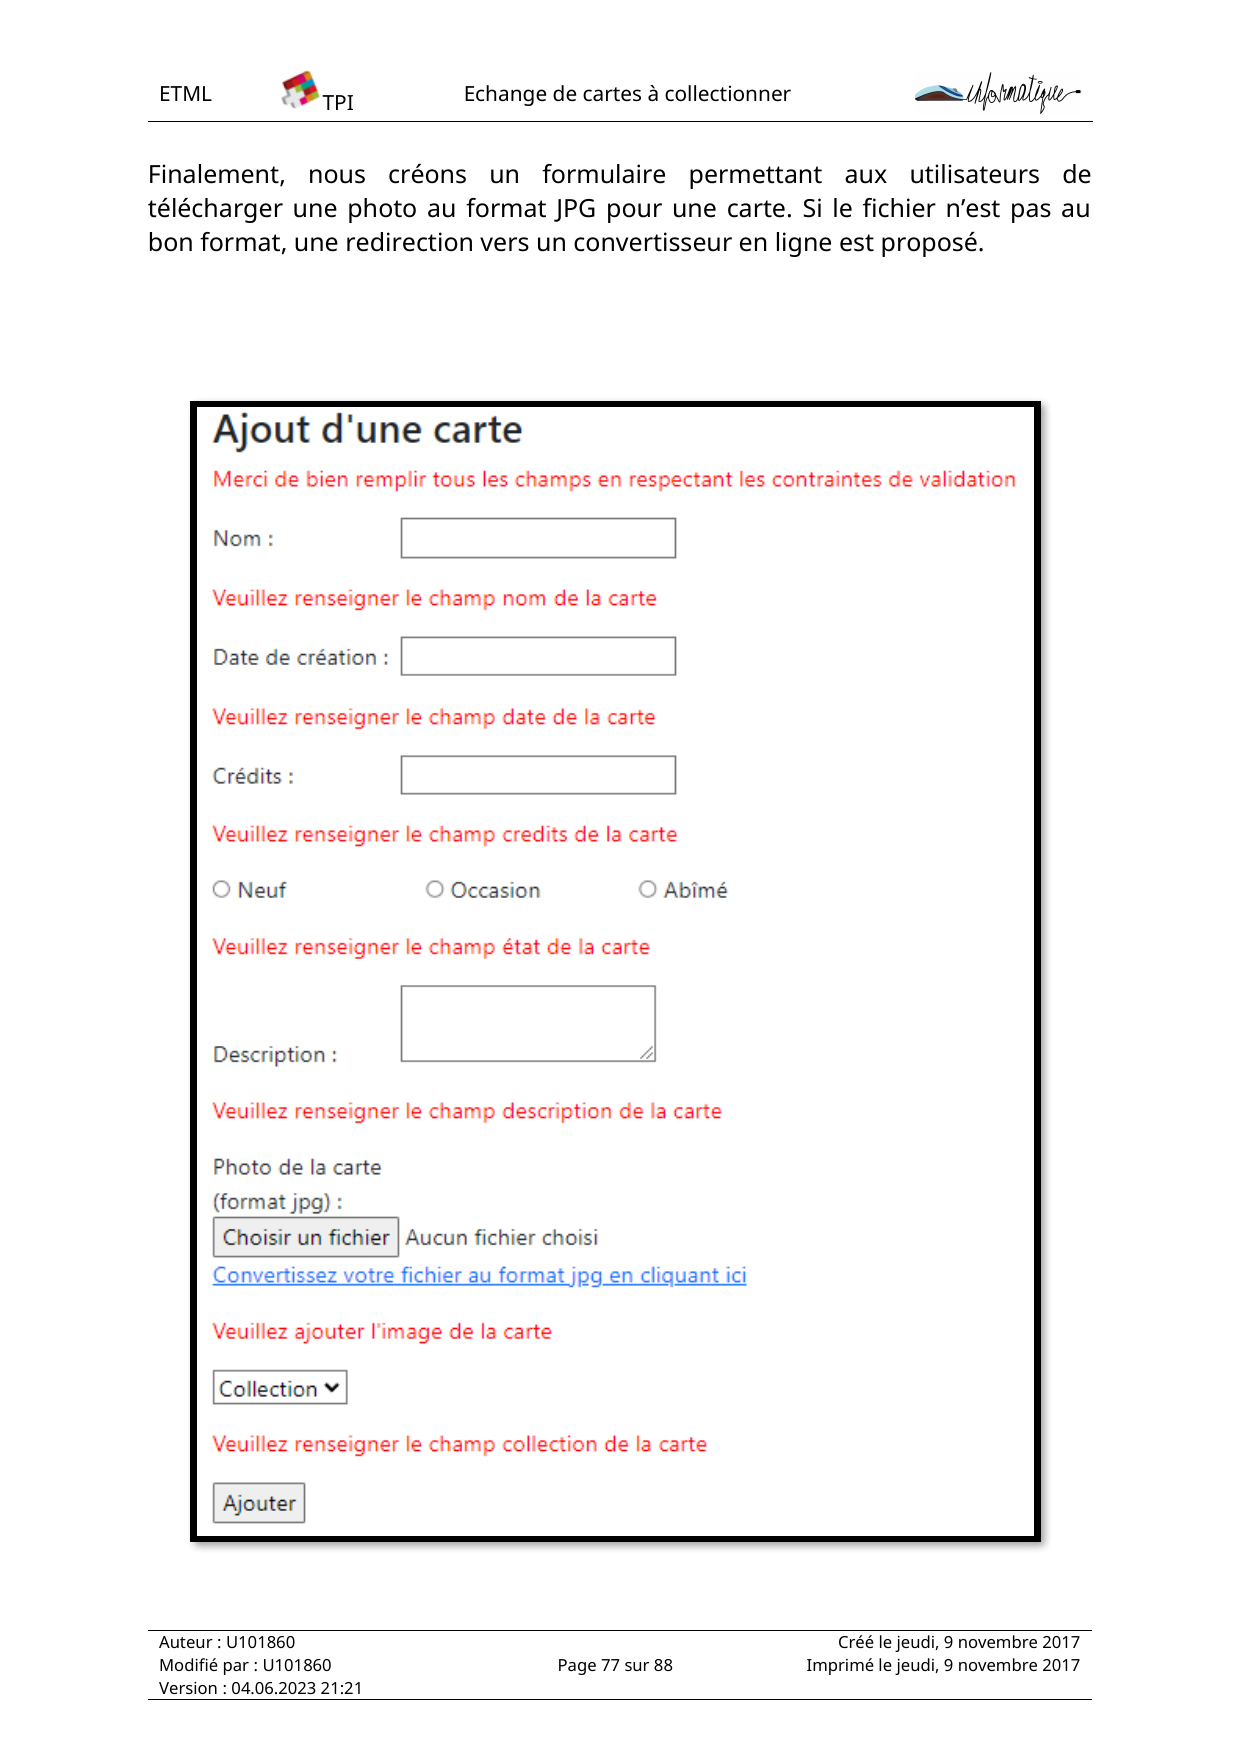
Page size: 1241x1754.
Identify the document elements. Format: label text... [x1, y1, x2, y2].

text Finalement, nous créons un formulaire permettant aux utilisateurs de télécharger une photo au format JPG pour une carte. Si le fichier n’est pas au bon format, une redirection vers un convertisseur en ligne est proposé. [148, 156, 1092, 258]
picture [276, 69, 323, 111]
picture [197, 407, 1034, 1536]
